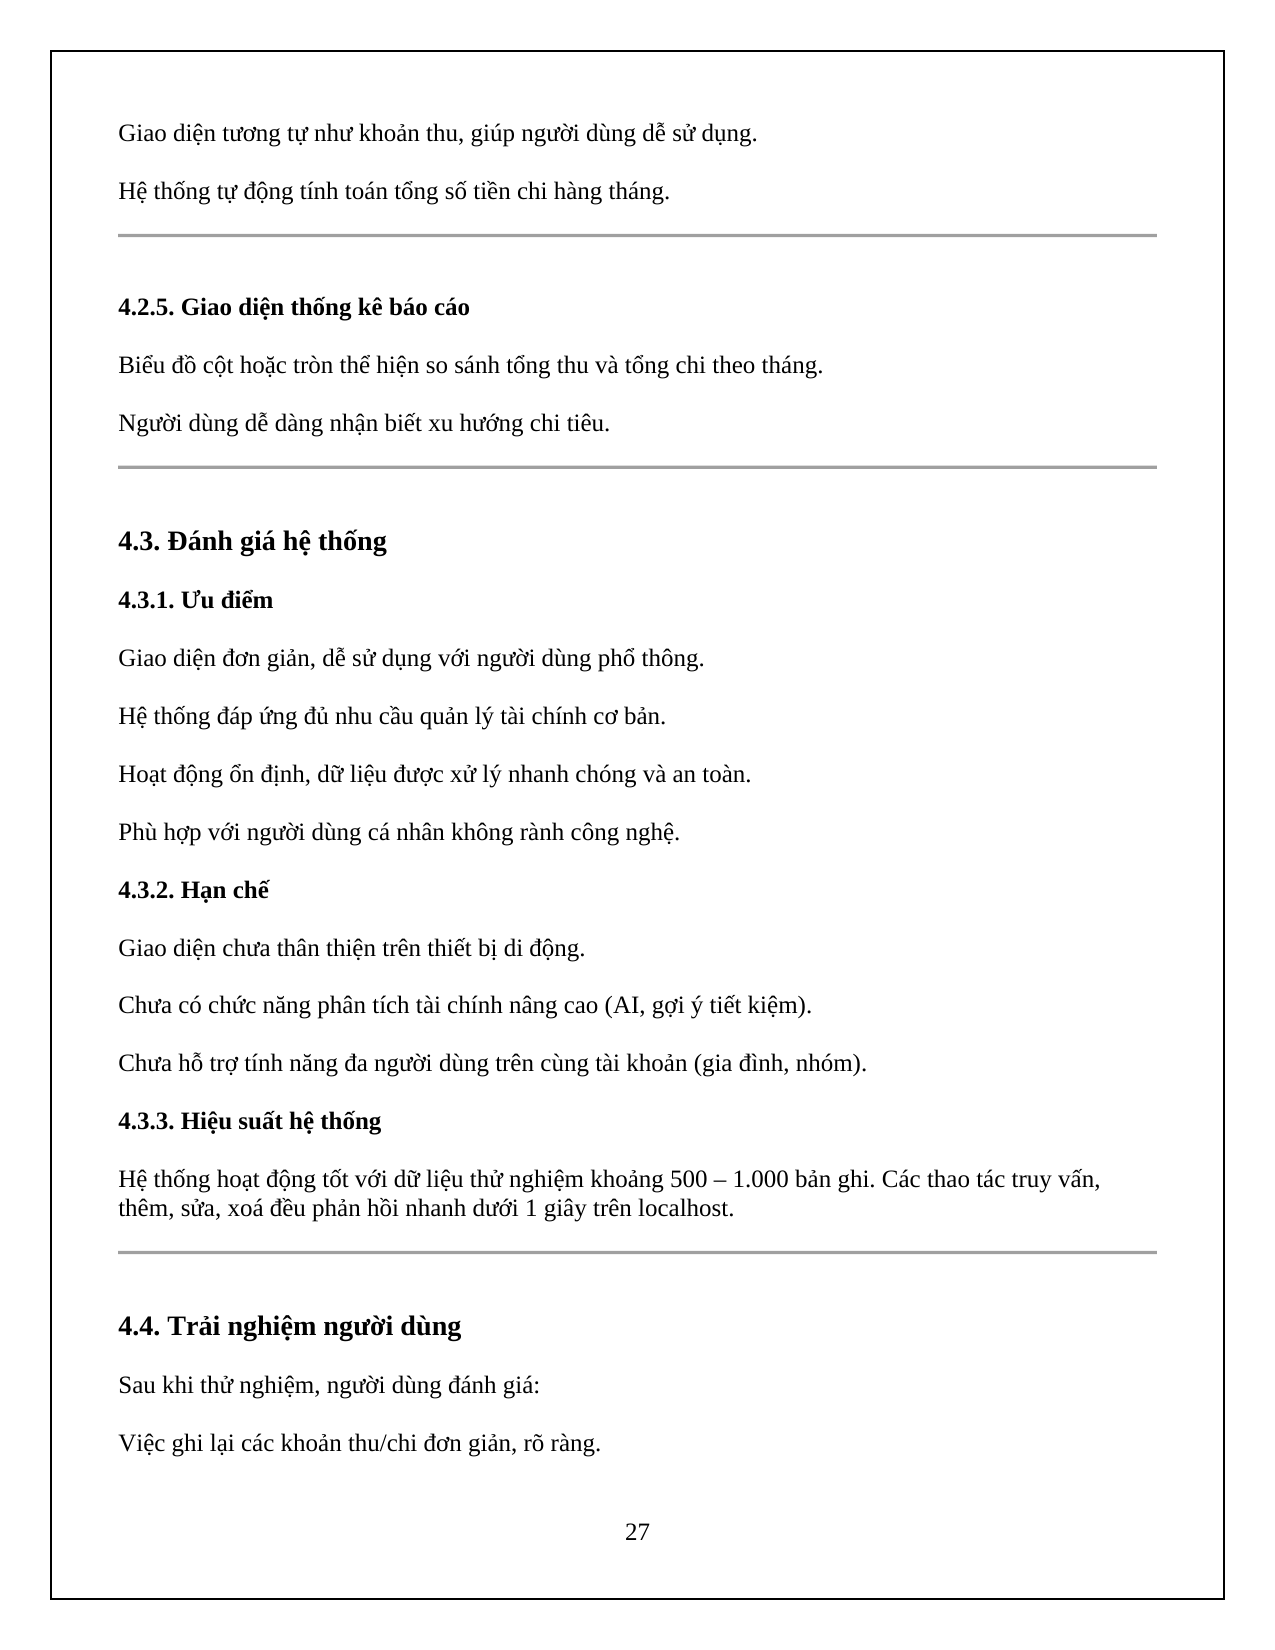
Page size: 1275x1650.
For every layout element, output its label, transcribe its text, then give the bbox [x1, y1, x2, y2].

text Sau khi thử nghiệm, người dùng đánh giá: [118, 1370, 1157, 1399]
text Giao diện tương tự như khoản thu, giúp người dùng dễ sử dụng. [118, 118, 1157, 147]
text Giao diện chưa thân thiện trên thiết bị di động. [118, 933, 1157, 961]
text Chưa hỗ trợ tính năng đa người dùng trên cùng tài khoản (gia đình, nhóm). [118, 1048, 1157, 1077]
text Phù hợp với người dùng cá nhân không rành công nghệ. [118, 817, 1157, 846]
text Hệ thống hoạt động tốt với dữ liệu thử nghiệm khoảng 500 – 1.000 bản ghi. Các thao tác truy vấn, thêm, sửa, xoá đều phản hồi nhanh dưới 1 giây trên localhost. [118, 1164, 1157, 1222]
text 4.2.5. Giao diện thống kê báo cáo [118, 292, 1157, 321]
text Chưa có chức năng phân tích tài chính nâng cao (AI, gợi ý tiết kiệm). [118, 991, 1157, 1019]
text Giao diện đơn giản, dễ sử dụng với người dùng phổ thông. [118, 643, 1157, 672]
text Biểu đồ cột hoặc tròn thể hiện so sánh tổng thu và tổng chi theo tháng. [118, 350, 1157, 378]
text 4.3. Đánh giá hệ thống [118, 523, 1157, 556]
text Việc ghi lại các khoản thu/chi đơn giản, rõ ràng. [118, 1428, 1157, 1457]
text 4.3.3. Hiệu suất hệ thống [118, 1106, 1157, 1135]
text 4.3.2. Hạn chế [118, 875, 1157, 903]
text 4.3.1. Ưu điểm [118, 585, 1157, 614]
text 4.4. Trải nghiệm người dùng [118, 1309, 1157, 1341]
text Hệ thống đáp ứng đủ nhu cầu quản lý tài chính cơ bản. [118, 701, 1157, 730]
text Hệ thống tự động tính toán tổng số tiền chi hàng tháng. [118, 176, 1157, 205]
text Hoạt động ổn định, dữ liệu được xử lý nhanh chóng và an toàn. [118, 759, 1157, 788]
text Người dùng dễ dàng nhận biết xu hướng chi tiêu. [118, 408, 1157, 436]
